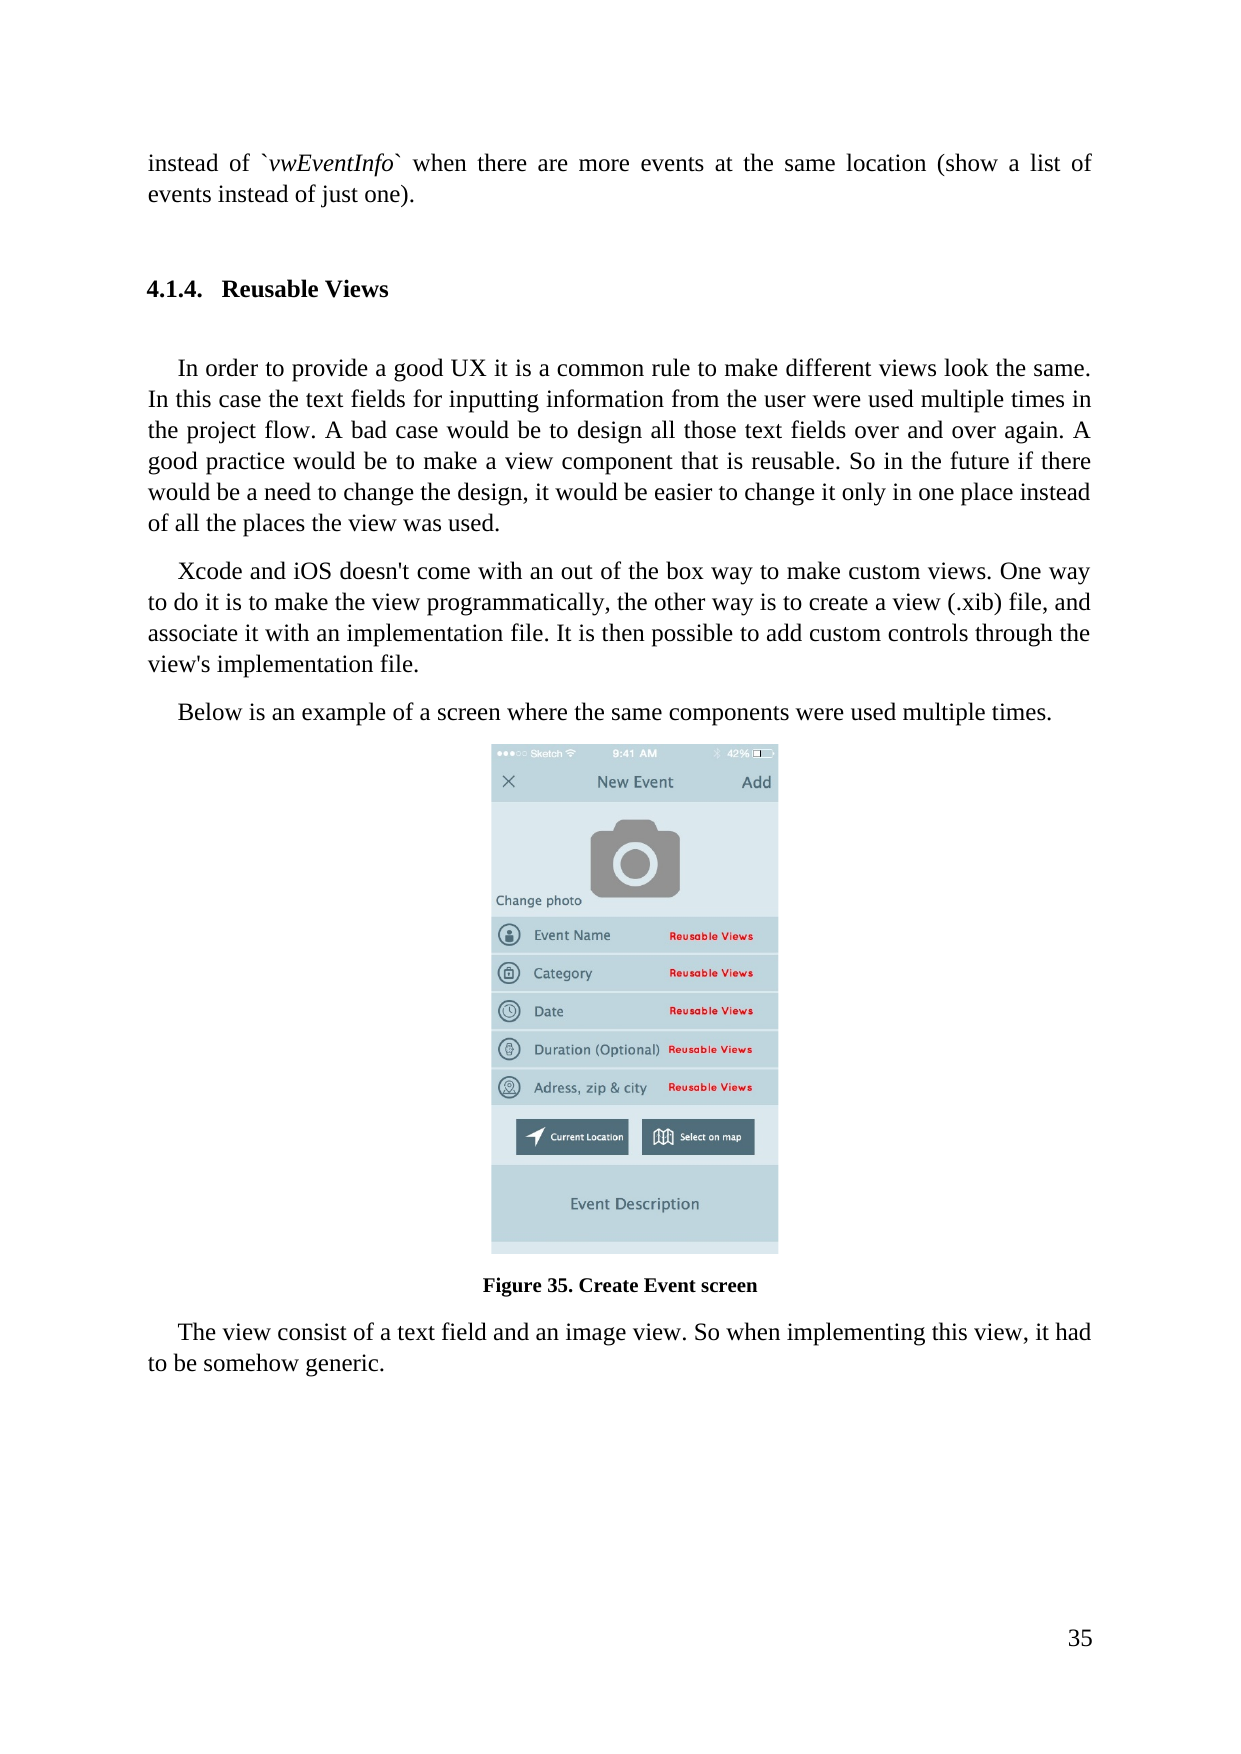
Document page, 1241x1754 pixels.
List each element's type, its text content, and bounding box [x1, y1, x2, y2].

text Xcode and iOS doesn't come with an out of the box way to make custom views. One way to do it is to make the view programmatically, the other way is to create a view (.xib) file, and associate it with an implementation file. It is then possible to add custom controls through the view's implementation file. [148, 556, 1093, 678]
text Reusable Views [146, 274, 1093, 303]
text Below is an example of a screen where the same components were used multiple times. [148, 697, 1093, 725]
text The view consist of a text field and an image view. So when implementing this view, it had to be somehow generic. [148, 1317, 1093, 1377]
text Figure 35. Create Event screen [148, 1272, 1093, 1297]
text In order to provide a good UX it is a common rule to make different views look the same. In this case the text fields for inputting information from the user were used multiple times in the project flow. A bad case would be to design all those text fields over and over again. A good practice would be to make a view component that is reusable. So in the future if there would be a need to change the design, it would be easier to change it only in one place instead of all the places the view was used. [148, 353, 1093, 537]
picture [491, 744, 779, 1254]
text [148, 148, 1093, 207]
